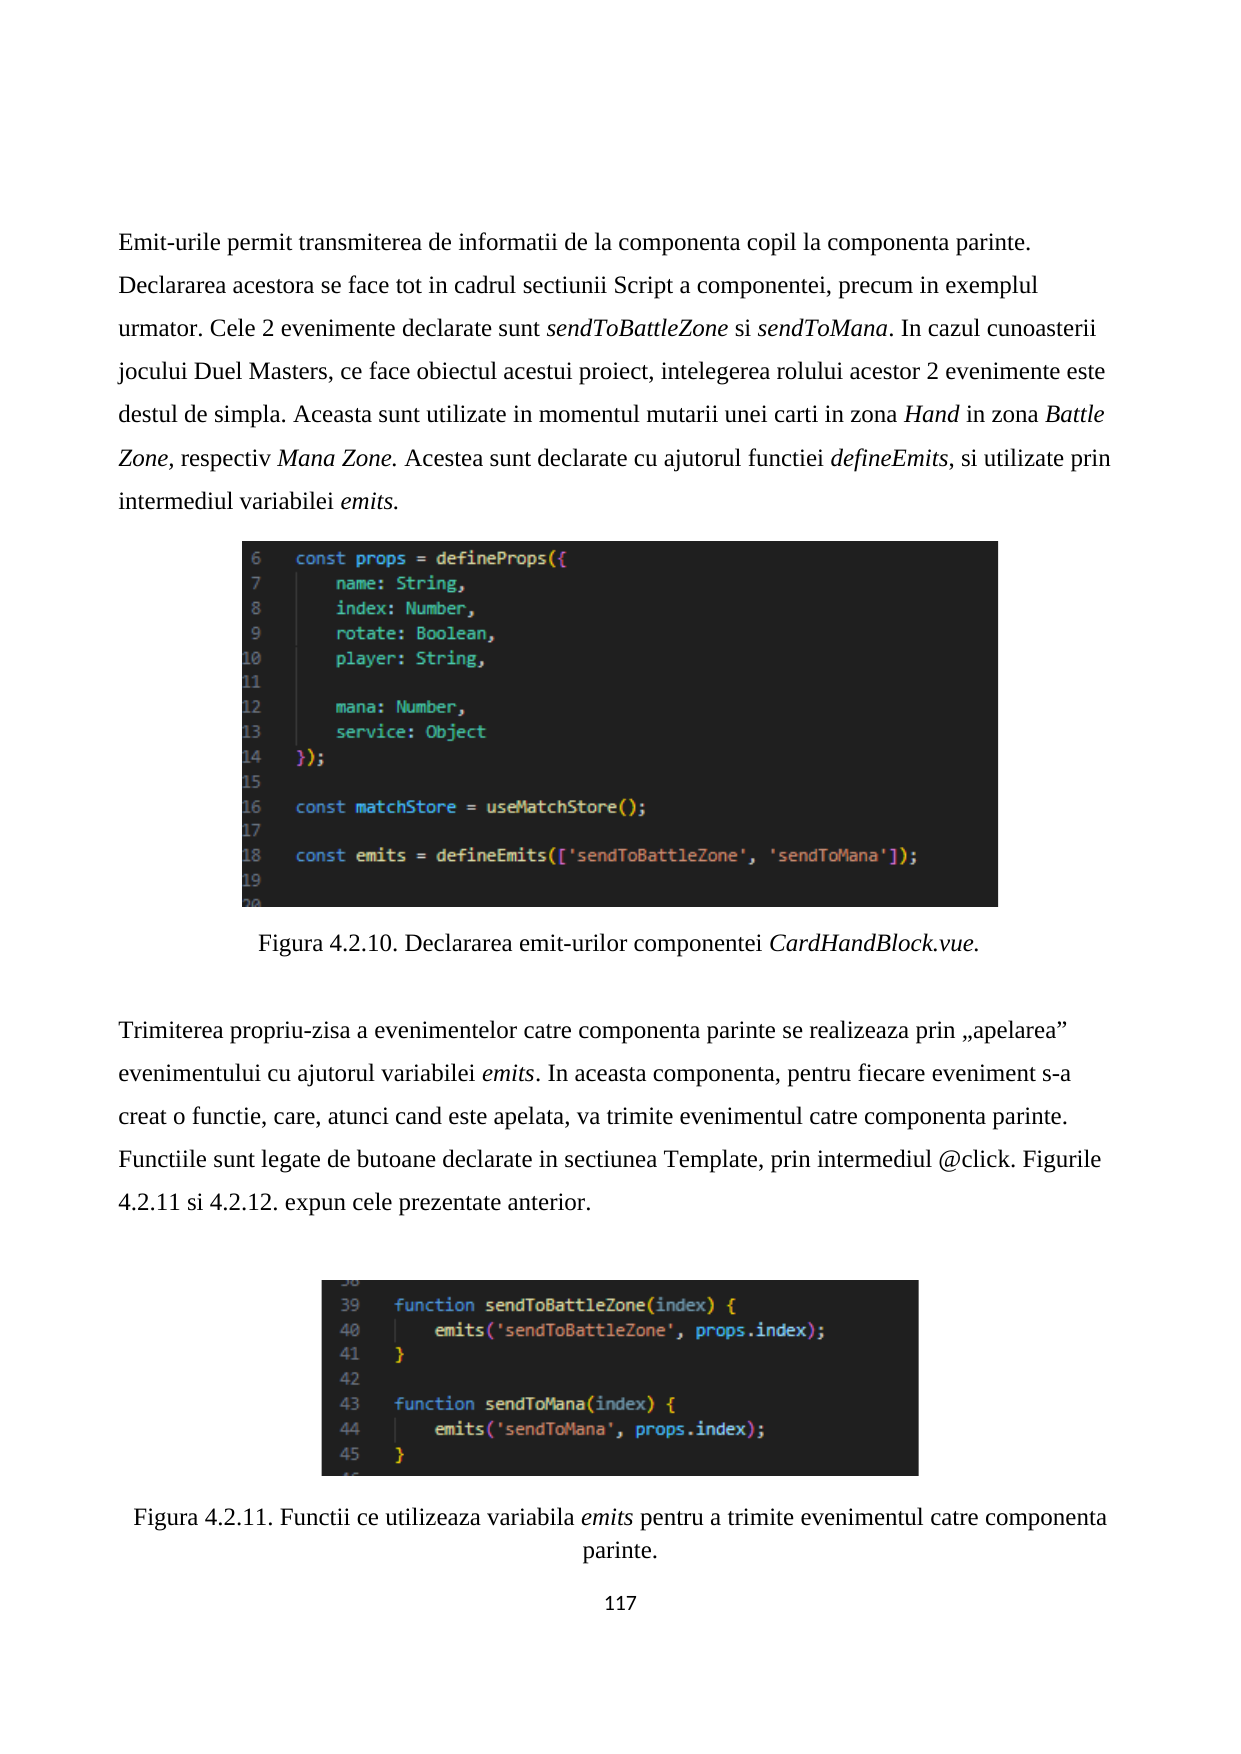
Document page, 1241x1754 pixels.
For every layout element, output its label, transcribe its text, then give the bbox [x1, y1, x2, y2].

text Trimiterea propriu-zisa a evenimentelor catre componenta parinte se realizeaza prin „apelarea” evenimentului cu ajutorul variabilei emits. In aceasta componenta, pentru fiecare eveniment s-a creat o functie, care, atunci cand este apelata, va trimite evenimentul catre componenta parinte. Functiile sunt legate de butoane declarate in sectiunea Template, prin intermediul @click. Figurile 4.2.11 si 4.2.12. expun cele prezentate anterior. [118, 1015, 1122, 1216]
text Emit-urile permit transmiterea de informatii de la componenta copil la componenta parinte. Declararea acestora se face tot in cadrul sectiunii Script a componentei, precum in exemplul urmator. Cele 2 evenimente declarate sunt sendToBattleZone si sendToMana. In cazul cunoasterii jocului Duel Masters, ce face obiectul acestui proiect, intelegerea rolului acestor 2 evenimente este destul de simpla. Aceasta sunt utilizate in momentul mutarii unei carti in zona Hand in zona Battle Zone, respectiv Mana Zone. Acestea sunt declarate cu ajutorul functiei defineEmits, si utilizate prin intermediul variabilei emits. [118, 227, 1122, 514]
picture [242, 541, 999, 907]
text Figura 4.2.11. Functii ce utilizeaza variabila emits pentru a trimite evenimentul catre componenta parinte. [118, 1502, 1122, 1563]
text Figura 4.2.10. Declararea emit-urilor componentei CardHandBlock.vue. [118, 928, 1122, 956]
picture [321, 1280, 919, 1476]
